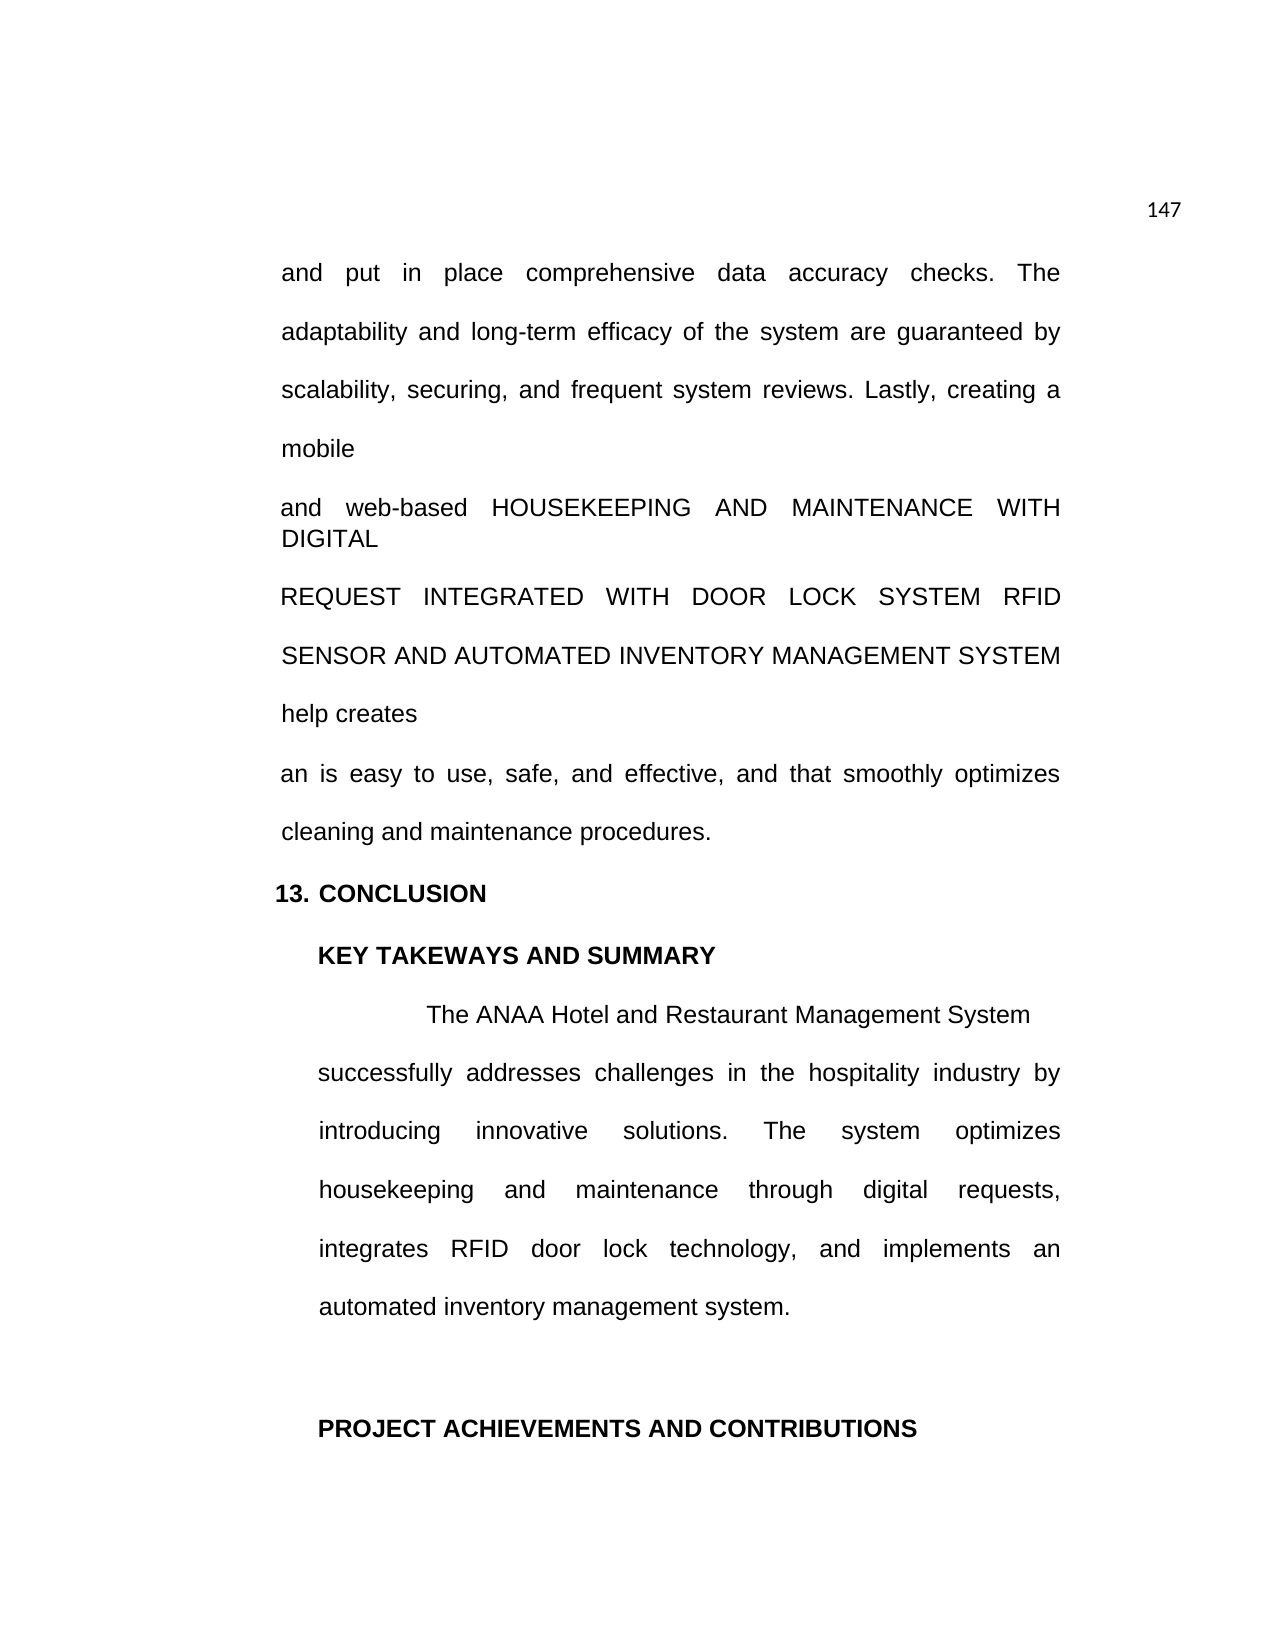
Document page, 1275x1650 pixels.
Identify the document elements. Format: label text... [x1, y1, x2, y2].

text an is easy to use, safe, and effective, and that smoothly optimizes cleaning and maintenance procedures. [280, 758, 1062, 846]
text PROJECT ACHIEVEMENTS AND CONTRIBUTIONS [318, 1413, 1062, 1442]
text KEY TAKEWAYS AND SUMMARY [318, 941, 1062, 970]
text successfully addresses challenges in the hospitality industry by introducing innovative solutions. The system optimizes housekeeping and maintenance through digital requests, integrates RFID door lock technology, and implements an automated inventory management system. [318, 1058, 1062, 1321]
text REQUEST INTEGRATED WITH DOOR LOCK SYSTEM RFID SENSOR AND AUTOMATED INVENTORY MANAGEMENT SYSTEM help creates [280, 582, 1062, 728]
list CONCLUSION [275, 879, 1062, 908]
text The ANAA Hotel and Restaurant Management System [319, 1001, 1062, 1029]
text and web-based HOUSEKEEPING AND MAINTENANCE WITH DIGITAL [280, 493, 1062, 553]
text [281, 258, 1062, 463]
